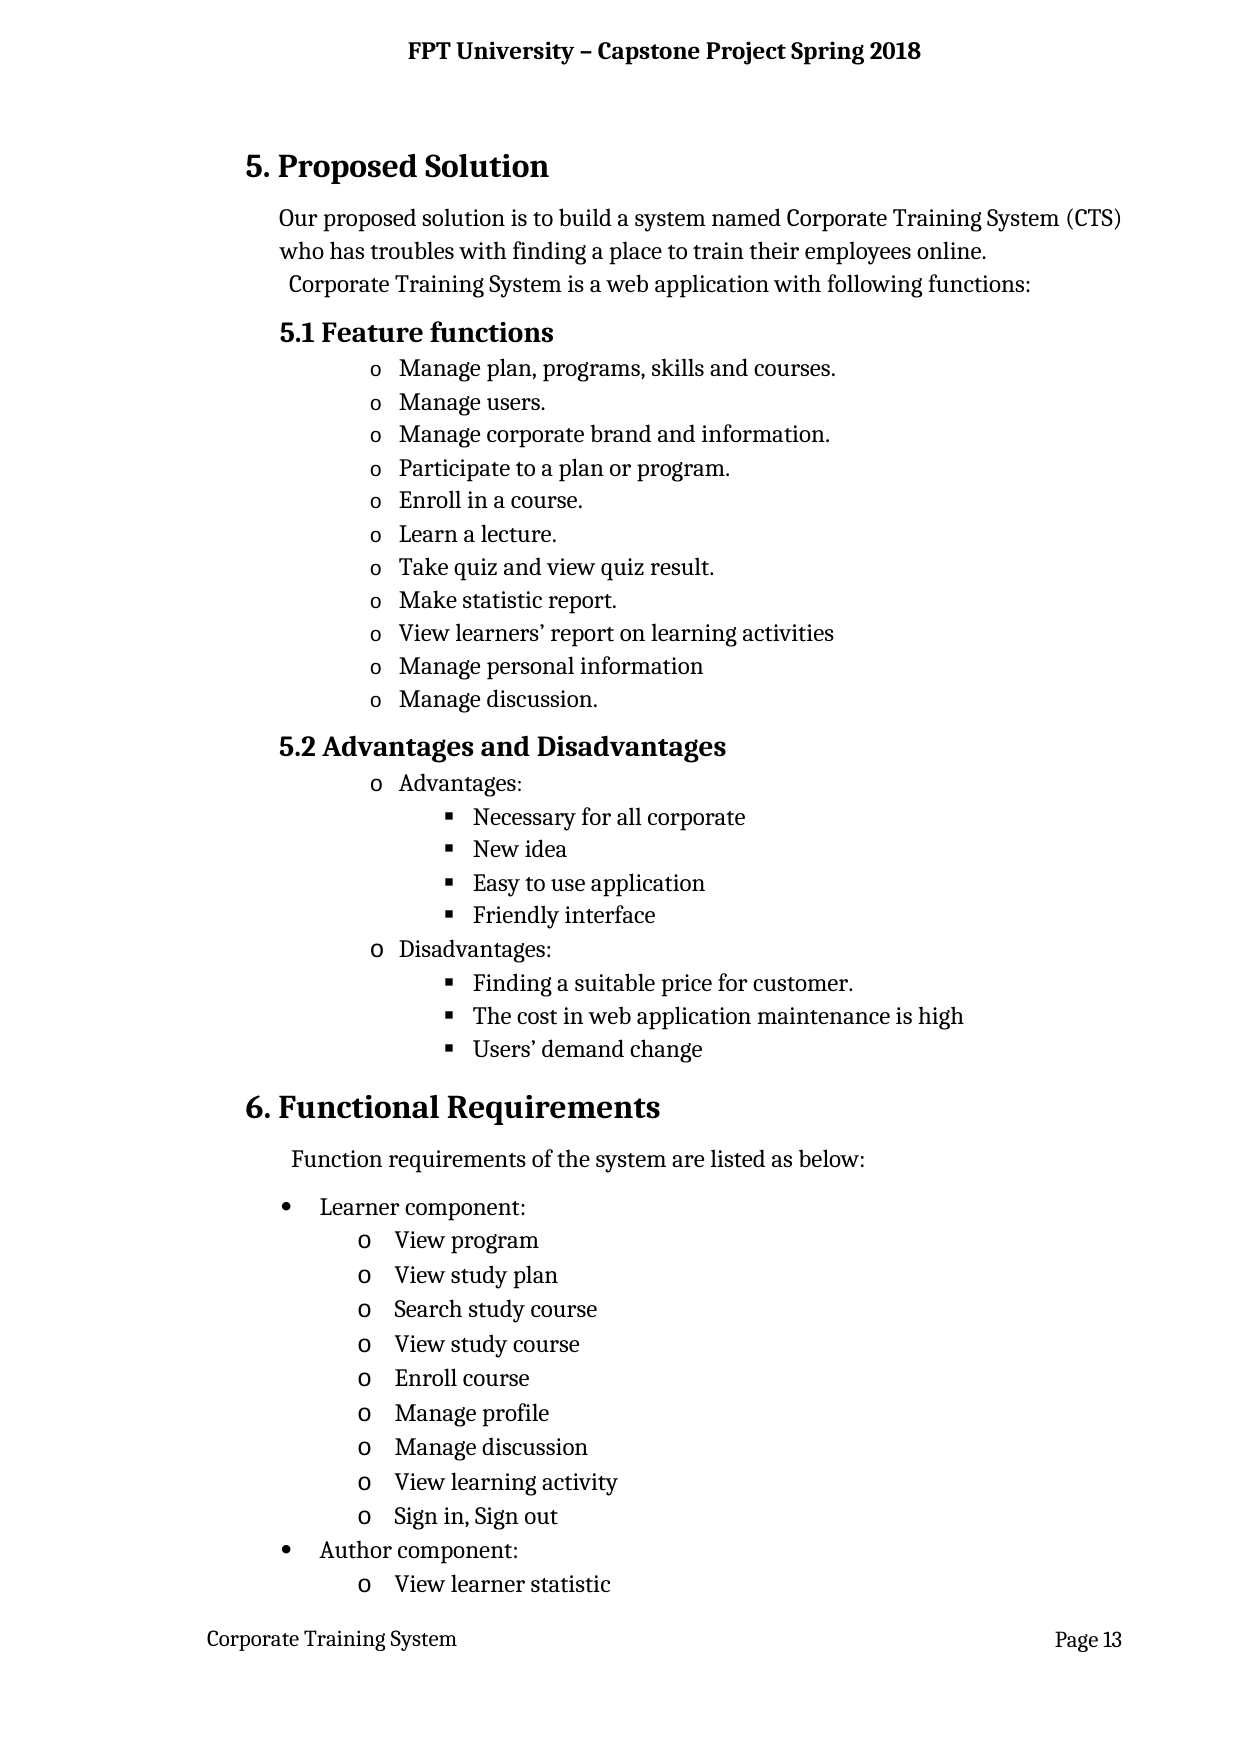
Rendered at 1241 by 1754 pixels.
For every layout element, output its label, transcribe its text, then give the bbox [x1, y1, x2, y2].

list Learn a lecture. [369, 519, 1124, 548]
list View learning activity [357, 1467, 1122, 1497]
list Users’ demand change [443, 1035, 1124, 1064]
subtitle 6. Functional Requirements [245, 1089, 1124, 1127]
list Enroll course [357, 1364, 1122, 1394]
list View learner statistic [357, 1569, 1122, 1599]
list Easy to use application [443, 868, 1124, 897]
text Our proposed solution is to build a system named Corporate Training System (CTS) who has troubles with finding a place to train their employees online. [279, 204, 1124, 266]
subtitle 5. Proposed Solution [245, 148, 1124, 186]
list Learner component: [282, 1193, 1122, 1222]
list Finding a suitable price for customer. [443, 969, 1124, 998]
list New idea [443, 835, 1124, 864]
text Corporate Training System is a web application with following functions: [216, 270, 1124, 299]
list View study plan [357, 1261, 1122, 1291]
list Manage personal information [369, 652, 1124, 680]
subtitle 5.2 Advantages and Disadvantages [279, 730, 1124, 764]
list Enroll in a course. [369, 486, 1124, 515]
list The cost in web application maintenance is high [443, 1002, 1124, 1031]
list Friendly interface [443, 901, 1124, 930]
list Manage profile [357, 1398, 1122, 1428]
list Author component: [282, 1536, 1122, 1565]
list Manage discussion. [369, 684, 1124, 713]
list View study course [357, 1329, 1122, 1359]
list Manage users. [369, 387, 1124, 416]
list Disadvantages: [369, 934, 1124, 964]
list Manage discussion [357, 1433, 1122, 1463]
list Take quiz and view quiz result. [369, 552, 1124, 581]
list Participate to a plan or program. [369, 453, 1124, 482]
list Manage plan, programs, skills and courses. [369, 354, 1124, 383]
list View program [357, 1226, 1122, 1256]
text Function requirements of the system are listed as below: [216, 1145, 1124, 1174]
list Manage corporate brand and information. [369, 420, 1124, 449]
list Search study course [357, 1295, 1122, 1325]
list Sign in, Sign out [357, 1502, 1122, 1532]
list Advantages: [369, 769, 1124, 798]
list Necessary for all corporate [443, 802, 1124, 831]
subtitle 5.1 Feature functions [279, 316, 1124, 349]
list Make statistic report. [369, 586, 1124, 614]
list View learners’ report on learning activities [369, 618, 1124, 647]
